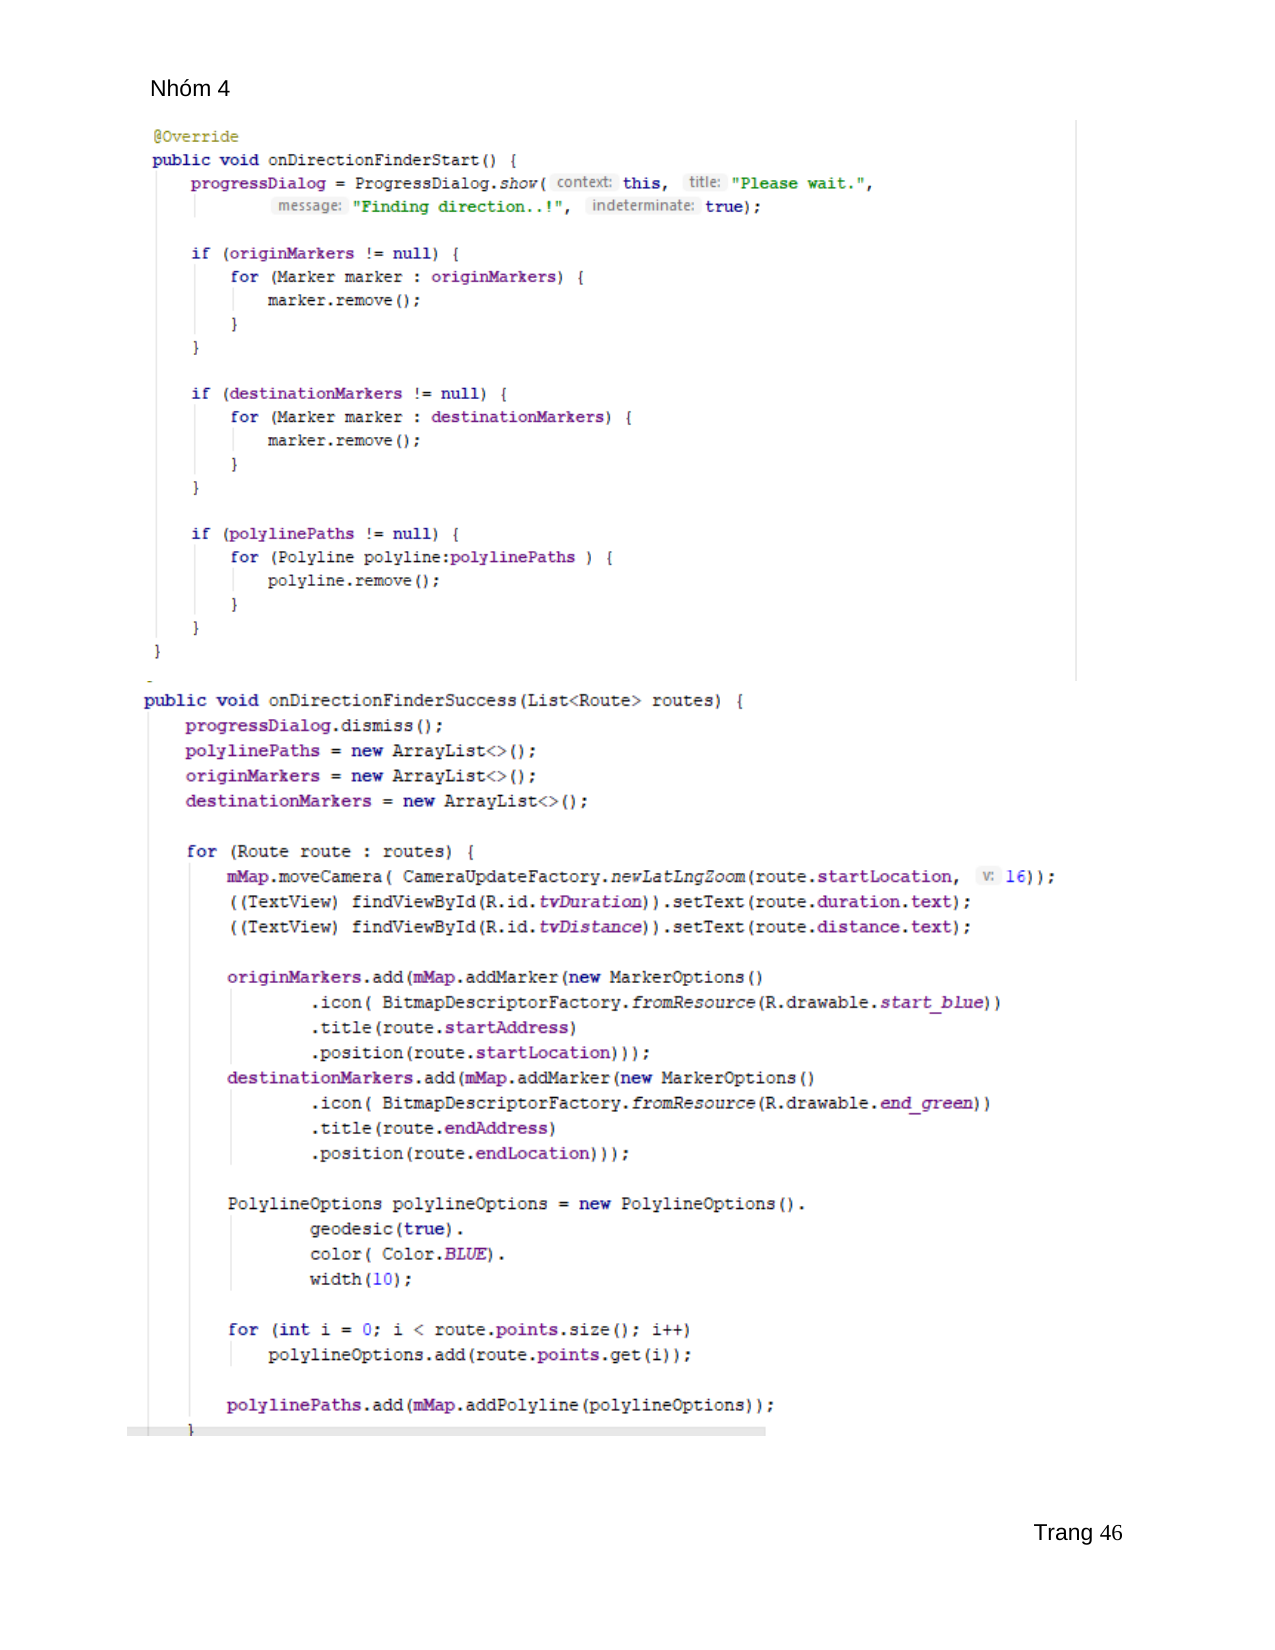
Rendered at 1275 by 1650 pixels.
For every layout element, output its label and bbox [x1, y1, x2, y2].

picture [127, 120, 1103, 1436]
